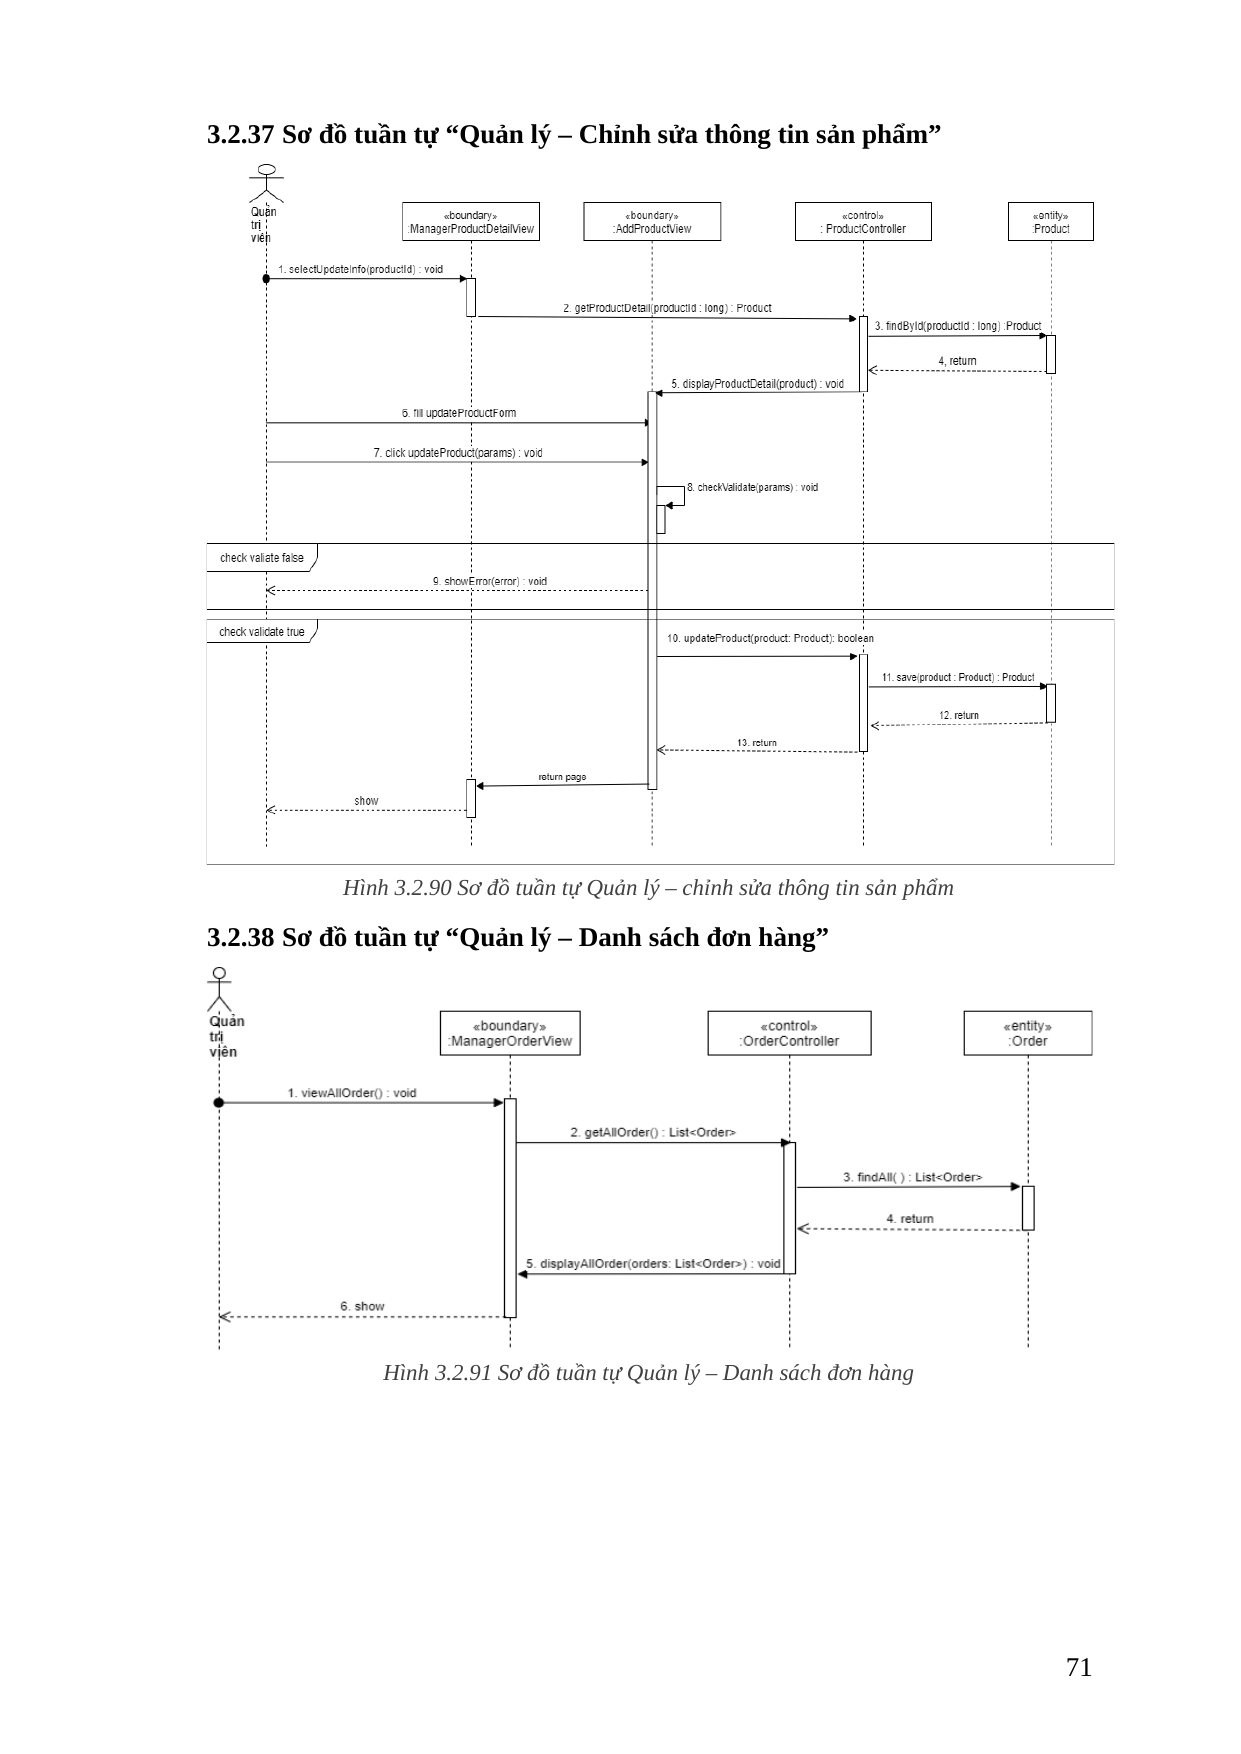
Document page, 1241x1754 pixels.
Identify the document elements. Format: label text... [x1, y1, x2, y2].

subtitle Sơ đồ tuần tự “Quản lý – Chỉnh sửa thông tin sản phẩm” [207, 118, 1092, 149]
picture [206, 967, 1093, 1351]
subtitle Sơ đồ tuần tự “Quản lý – Danh sách đơn hàng” [207, 921, 1092, 952]
picture [206, 164, 1115, 865]
